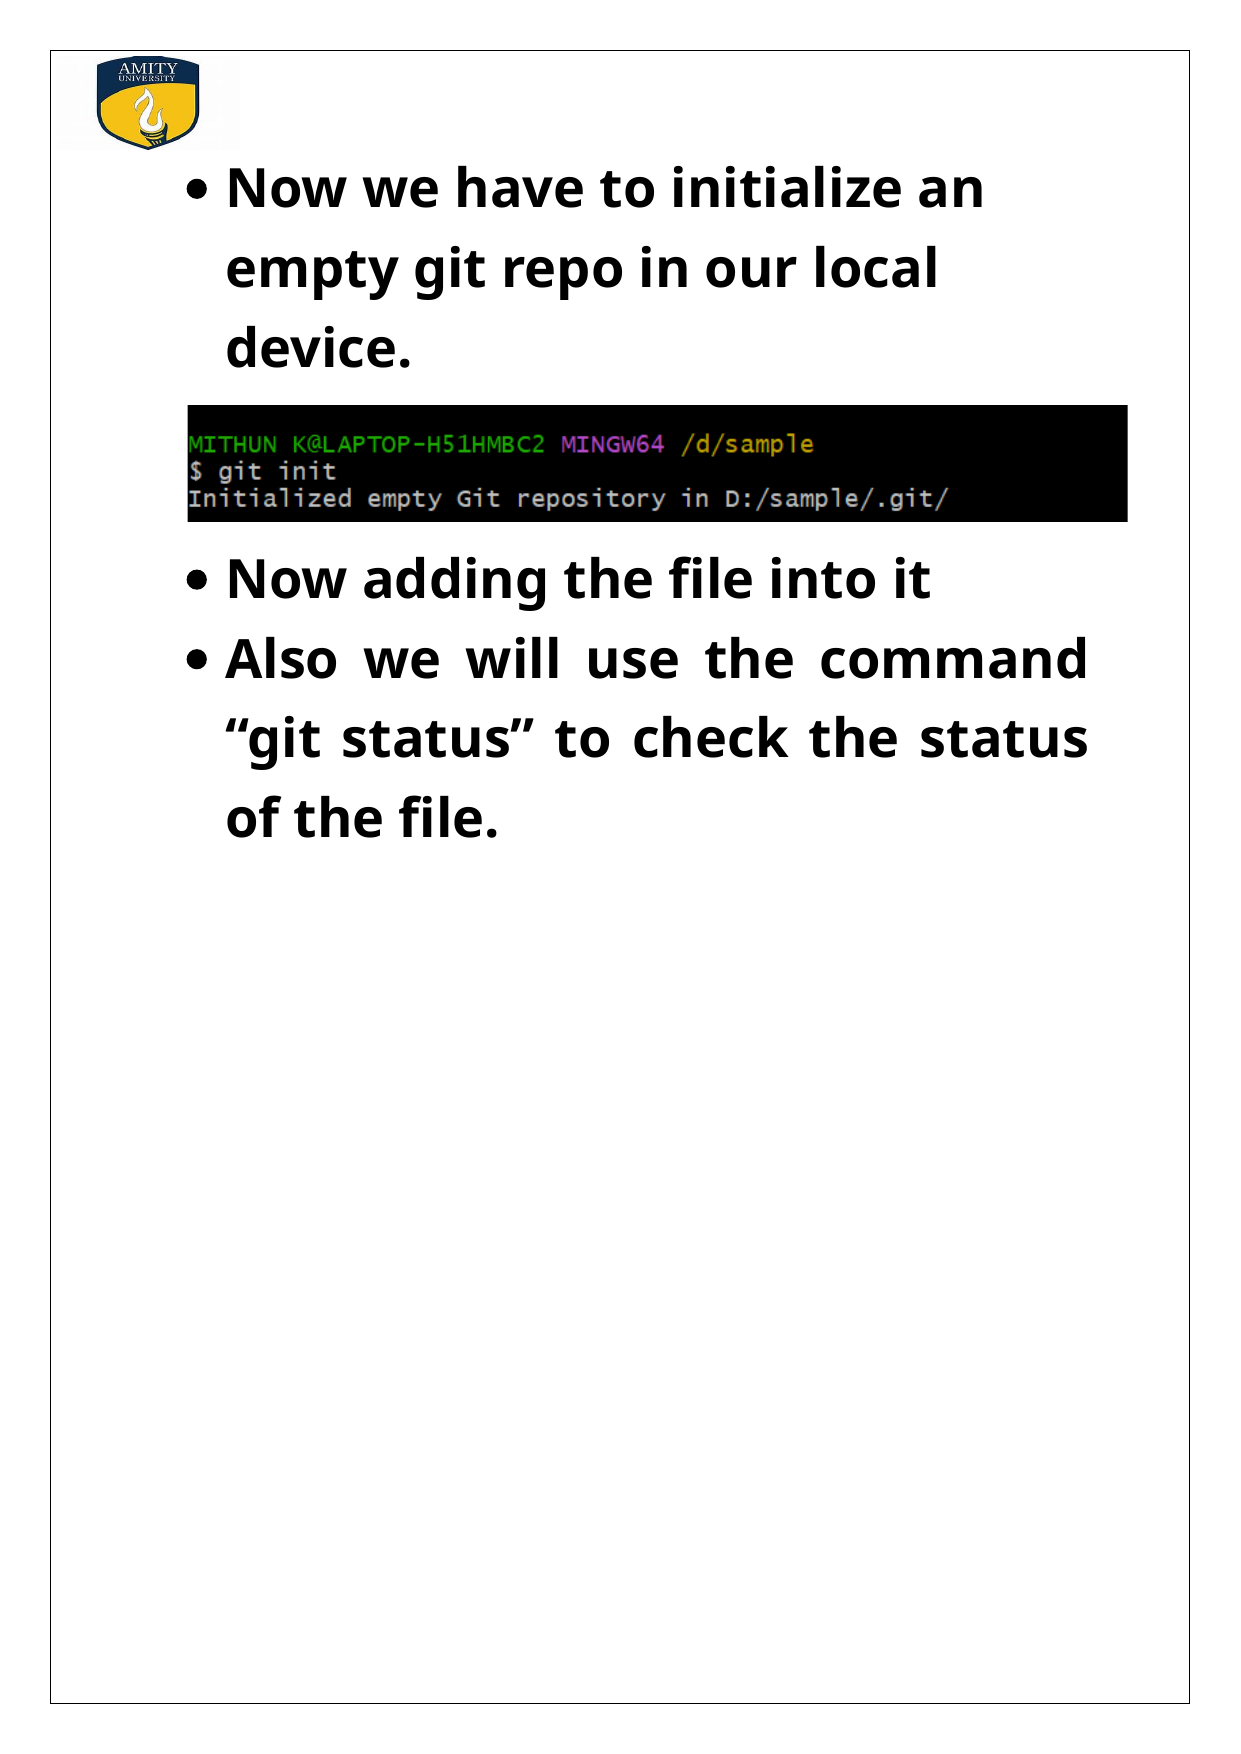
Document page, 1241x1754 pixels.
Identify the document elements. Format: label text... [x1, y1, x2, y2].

picture [187, 405, 1128, 522]
list Also we will use the command “git status” to check the status of the file. [187, 620, 1090, 853]
list Now we have to initialize an empty git repo in our local device. [187, 150, 1090, 383]
list Now adding the file into it [187, 541, 1090, 614]
picture [56, 56, 240, 150]
